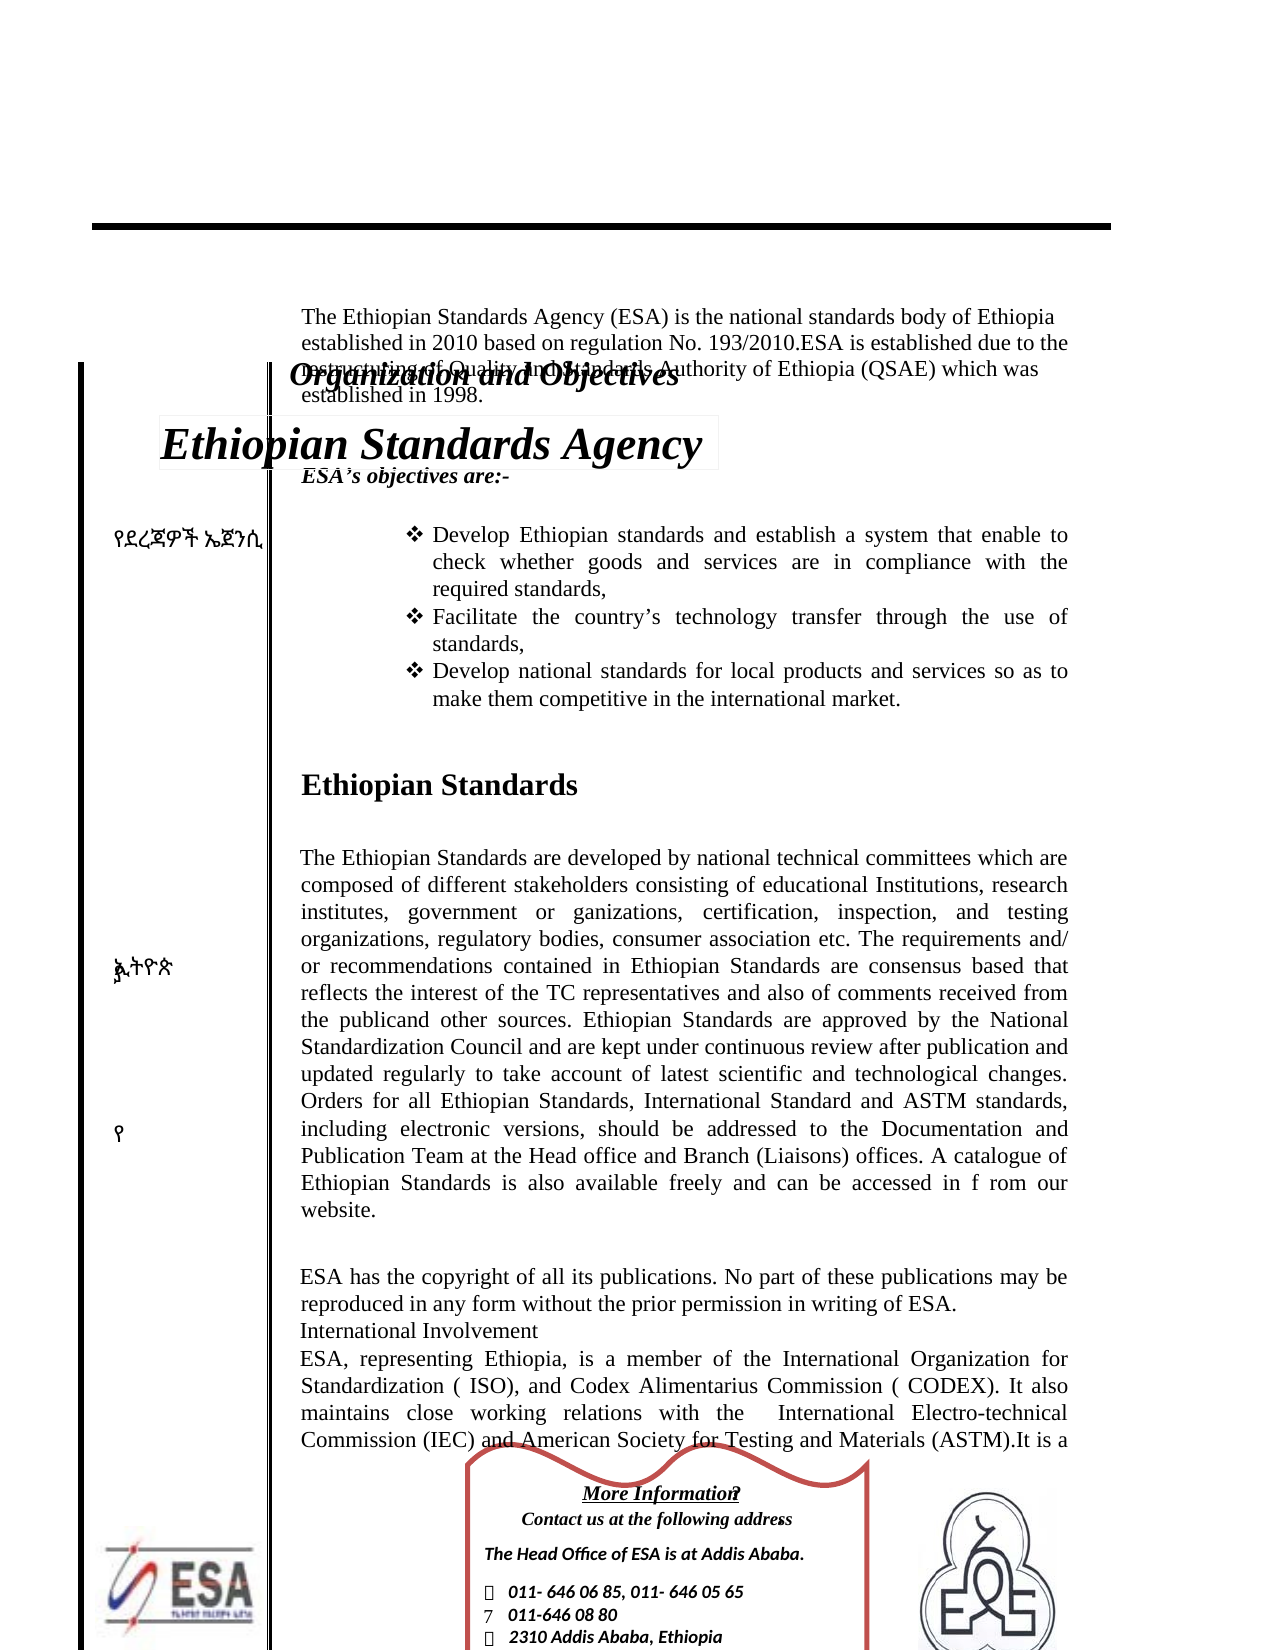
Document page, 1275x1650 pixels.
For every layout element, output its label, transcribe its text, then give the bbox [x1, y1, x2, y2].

text ESA’s objectives are:- [301, 462, 1069, 488]
picture [95, 1526, 264, 1650]
subtitle Ethiopian Standards [301, 766, 1068, 802]
text ESA has the copyright of all its publications. No part of these publications may be reproduced in any form without the prior permission in writing of ESA. [299, 1263, 1069, 1316]
text The Ethiopian Standards are developed by national technical committees which are composed of different stakeholders consisting of educational Institutions, research institutes, government or ganizations, certification, inspection, and testing organizations, regulatory bodies, consumer association etc. The requirements and/ or recommendations contained in Ethiopian Standards are consensus based that reflects the interest of the TC representatives and also of comments received from the publicand other sources. Ethiopian Standards are approved by the National Standardization Council and are kept under continuous review after publication and updated regularly to take account of latest scientific and technological changes. Orders for all Ethiopian Standards, International Standard and ASTM standards, including electronic versions, should be addressed to the Documentation and Publication Team at the Head office and Branch (Liaisons) offices. A catalogue of Ethiopian Standards is also available freely and can be accessed in f rom our website. [299, 844, 1069, 1222]
picture [918, 1488, 1057, 1650]
list Develop national standards for local products and services so as to make them competitive in the international market. [404, 657, 1069, 711]
list Facilitate the country’s technology transfer through the use of standards, [404, 603, 1069, 656]
text International Involvement [299, 1317, 1069, 1344]
text The Ethiopian Standards Agency (ESA) is the national standards body of Ethiopia established in 2010 based on regulation No. 193/2010.ESA is established due to the restructuring of Quality and Standards Authority of Ethiopia (QSAE) which was established in 1998. [301, 304, 1069, 407]
list Develop Ethiopian standards and establish a system that enable to check whether goods and services are in compliance with the required standards, [404, 521, 1069, 602]
